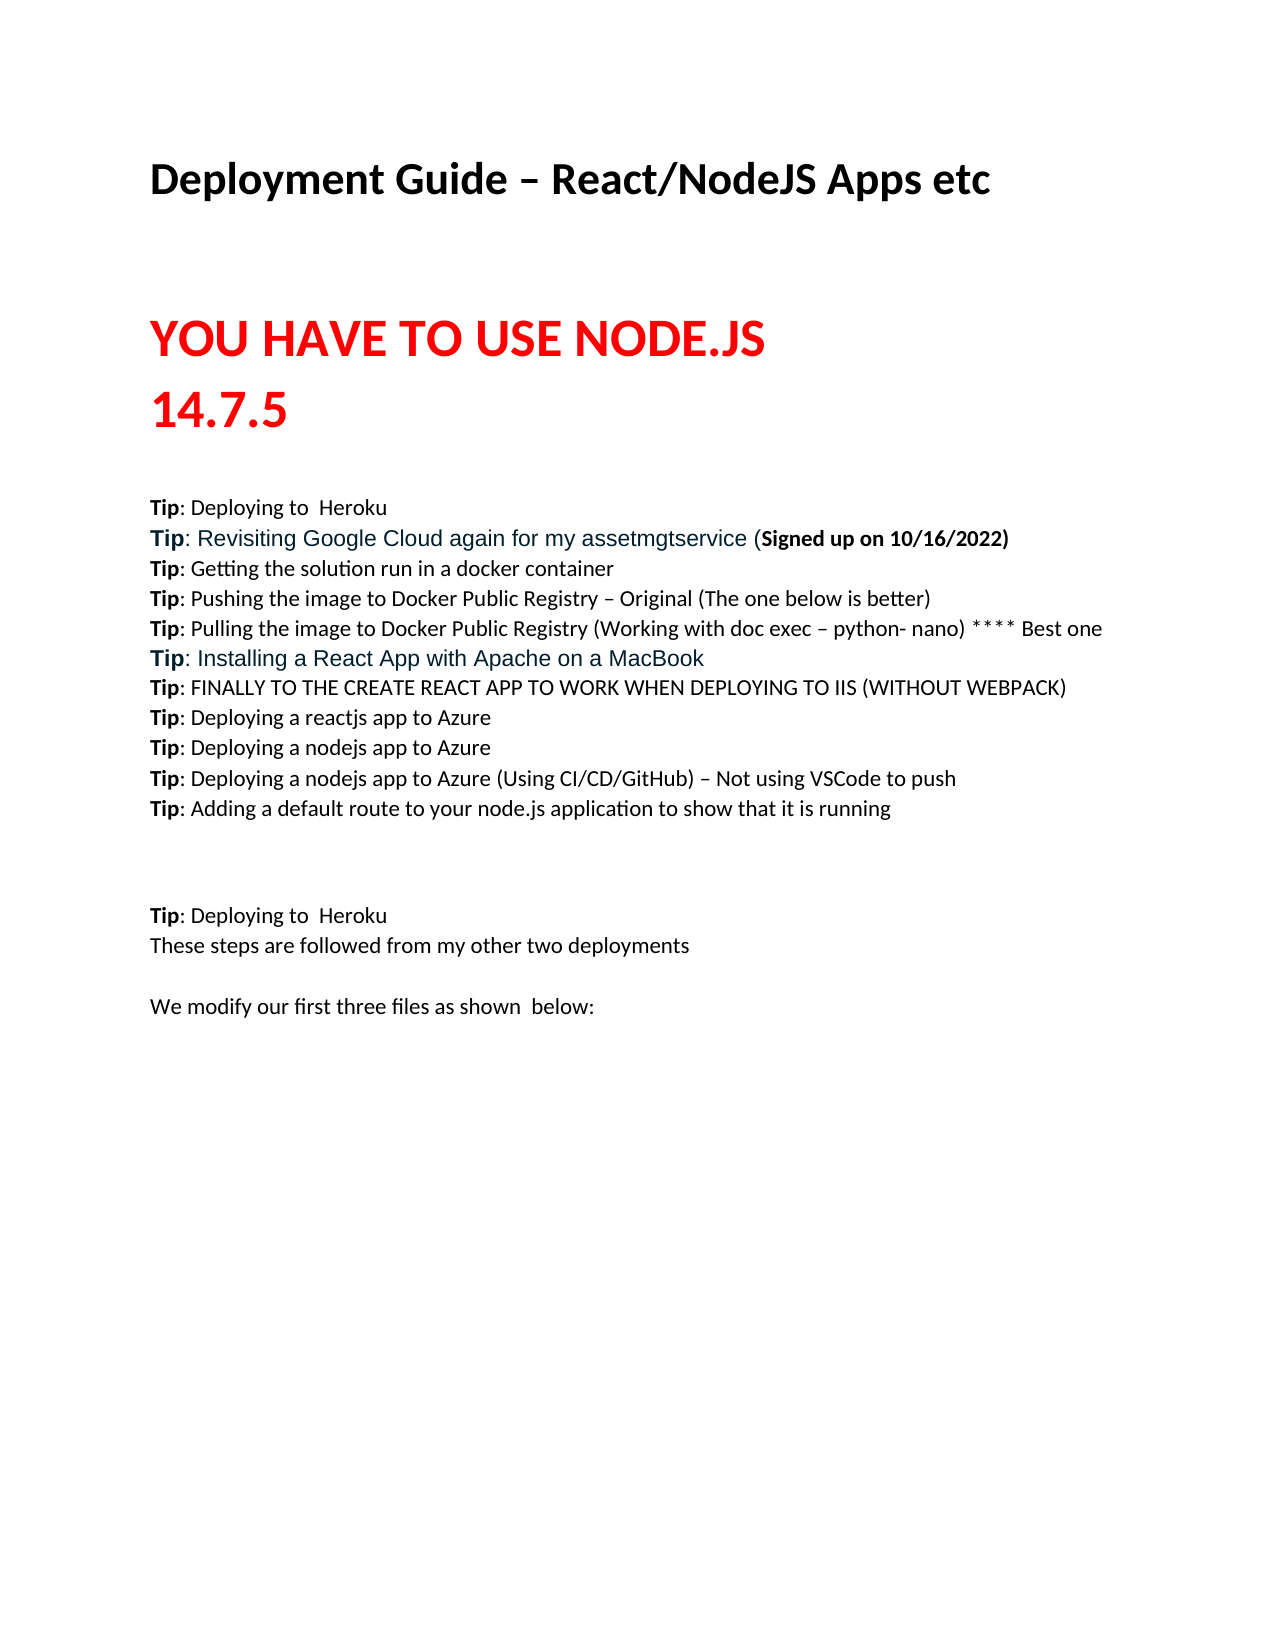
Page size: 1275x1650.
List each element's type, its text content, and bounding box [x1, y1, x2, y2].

text Tip: Deploying to Heroku Tip: Revisiting Google Cloud again for my assetmgtservice (Signed up on 10/16/2022) Tip: Getting the solution run in a docker container Tip: Pushing the image to Docker Public Registry – Original (The one below is better) Tip: Pulling the image to Docker Public Registry (Working with doc exec – python- nano) **** Best one Tip: Installing a React App with Apache on a MacBook Tip: FINALLY TO THE CREATE REACT APP TO WORK WHEN DEPLOYING TO IIS (WITHOUT WEBPACK) Tip: Deploying a reactjs app to Azure Tip: Deploying a nodejs app to Azure Tip: Deploying a nodejs app to Azure (Using CI/CD/GitHub) – Not using VSCode to push Tip: Adding a default route to your node.js application to show that it is running [150, 463, 1125, 852]
text YOU HAVE TO USE NODE.JS 14.7.5 [150, 304, 1125, 441]
text Deployment Guide – React/NodeJS Apps etc [150, 150, 1125, 206]
text Tip: Deploying to Heroku These steps are followed from my other two deployments We modify our first three files as shown below: Update (You have to use the –force) in the package.json, or Heroku will error out [150, 871, 1125, 1020]
